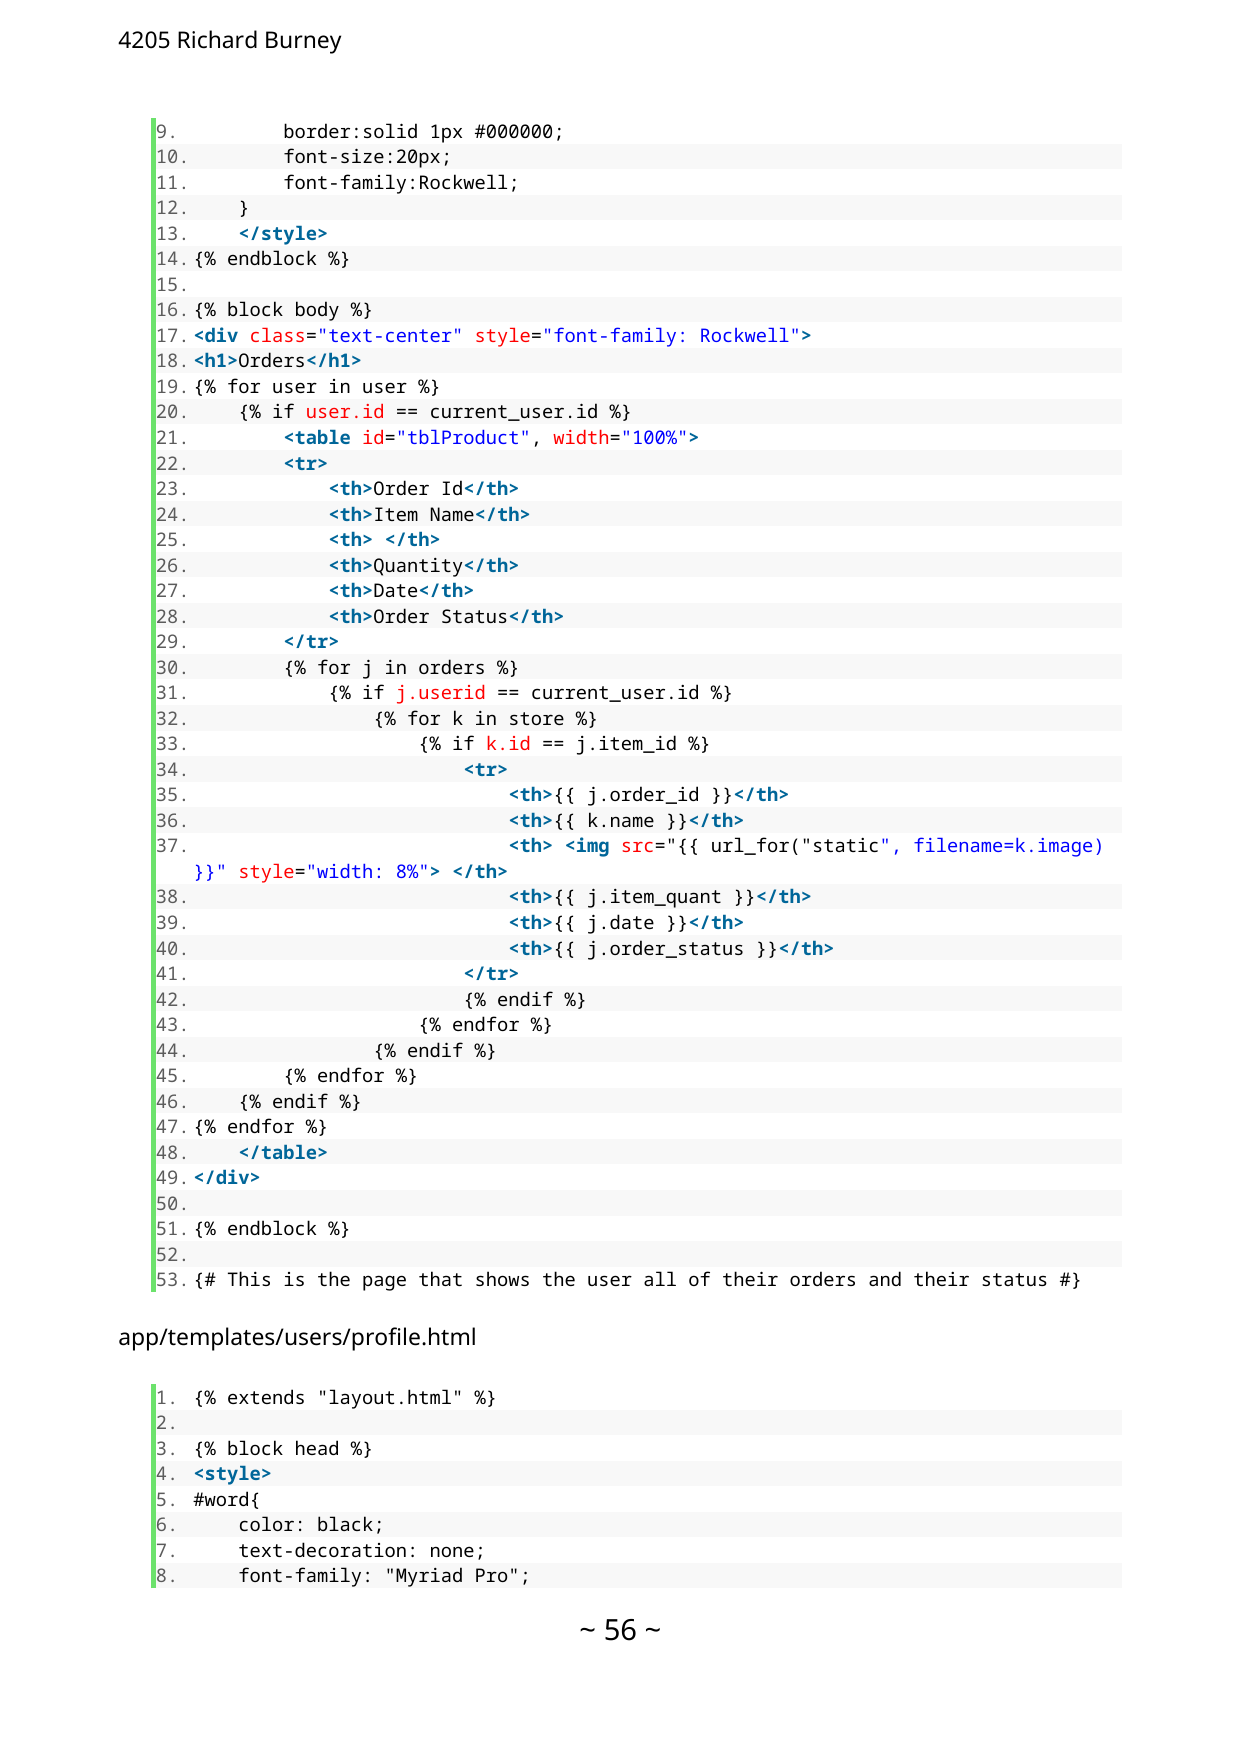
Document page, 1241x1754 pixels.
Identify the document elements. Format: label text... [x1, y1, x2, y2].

list {% endfor %} [156, 1011, 1122, 1037]
list </style> [156, 220, 1122, 246]
list {% for k in store %} [156, 705, 1122, 731]
list <th>{{ j.order_status }}</th> [156, 935, 1122, 960]
list {% endfor %} [156, 1113, 1122, 1139]
list {% if k.id == j.item_id %} [156, 731, 1122, 756]
list <th>{{ j.order_id }}</th> [156, 782, 1122, 807]
list {% endfor %} [156, 1062, 1122, 1088]
list <th>Order Id</th> [156, 475, 1122, 501]
list <th>Order Status</th> [156, 603, 1122, 628]
list {% if user.id == current_user.id %} [156, 399, 1122, 424]
list <th>Date</th> [156, 577, 1122, 603]
list {% block head %} [156, 1435, 1122, 1461]
list <table id="tblProduct", width="100%"> [156, 424, 1122, 450]
list <th>{{ j.item_quant }}</th> [156, 884, 1122, 909]
list font-size:20px; [156, 144, 1122, 169]
list border:solid 1px #000000; [156, 118, 1122, 144]
list </tr> [156, 960, 1122, 986]
list text-decoration: none; [156, 1537, 1122, 1563]
list {% for j in orders %} [156, 654, 1122, 679]
list } [156, 195, 1122, 220]
list <th> <img src="{{ url_for("static", filename=k.image) }}" style="width: 8%"> </th> [156, 833, 1122, 884]
list {% endif %} [156, 986, 1122, 1011]
list {% if j.userid == current_user.id %} [156, 679, 1122, 705]
list {% for user in user %} [156, 373, 1122, 399]
list {% endblock %} [156, 246, 1122, 271]
list {% extends "layout.html" %} [156, 1384, 1122, 1410]
list <style> [156, 1461, 1122, 1486]
list <th>{{ j.date }}</th> [156, 909, 1122, 935]
list <th>{{ k.name }}</th> [156, 807, 1122, 833]
list <th>Item Name</th> [156, 501, 1122, 526]
list </div> [156, 1164, 1122, 1190]
list color: black; [156, 1512, 1122, 1537]
list <th> </th> [156, 526, 1122, 552]
list </tr> [156, 628, 1122, 654]
list <tr> [156, 756, 1122, 782]
list {% endif %} [156, 1037, 1122, 1062]
list {% endblock %} [156, 1216, 1122, 1241]
list font-family: "Myriad Pro"; [156, 1563, 1122, 1588]
list {% block body %} [156, 297, 1122, 322]
list </table> [156, 1139, 1122, 1164]
list <th>Quantity</th> [156, 552, 1122, 577]
list <tr> [156, 450, 1122, 475]
list <h1>Orders</h1> [156, 348, 1122, 373]
list {# This is the page that shows the user all of their orders and their status #} [156, 1267, 1122, 1292]
text app/templates/users/profile.html [118, 1321, 1122, 1352]
list #word{ [156, 1486, 1122, 1512]
list <div class="text-center" style="font-family: Rockwell"> [156, 322, 1122, 348]
list font-family:Rockwell; [156, 169, 1122, 195]
list {% endif %} [156, 1088, 1122, 1113]
